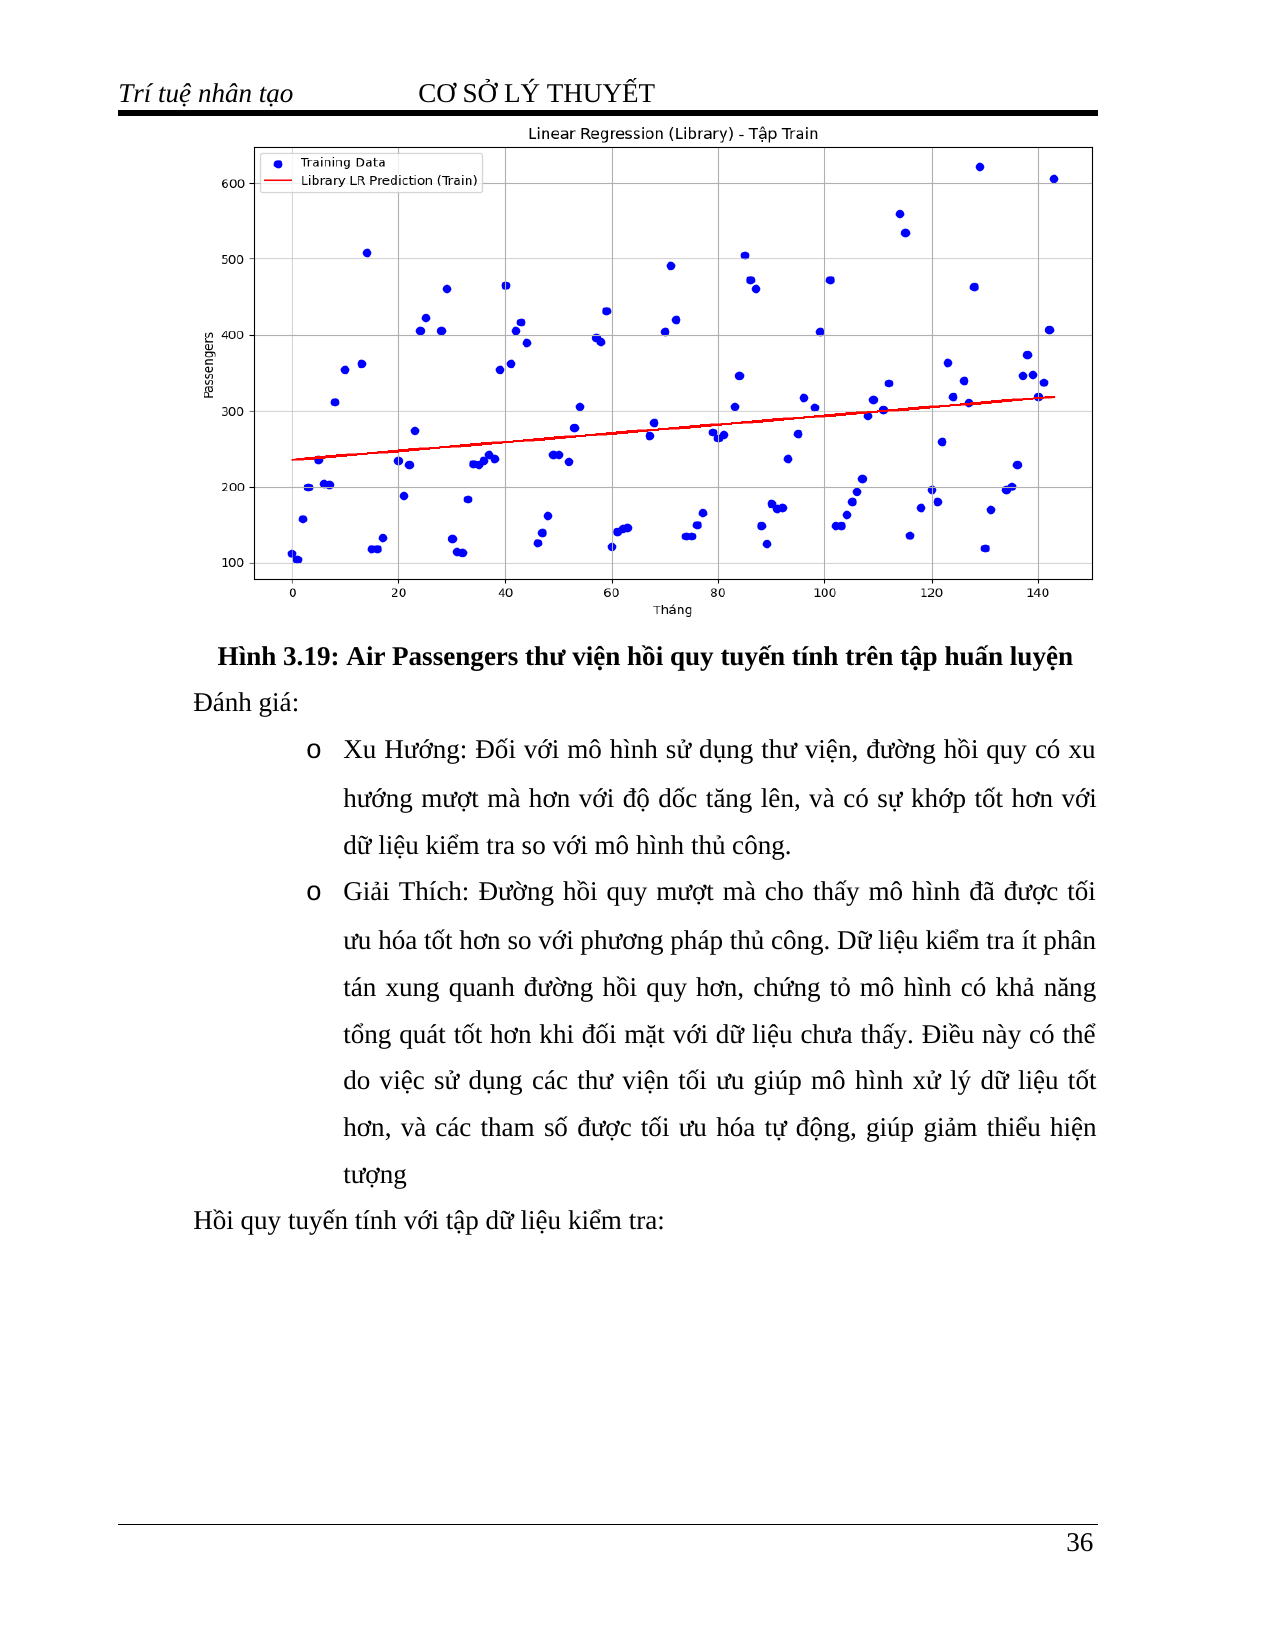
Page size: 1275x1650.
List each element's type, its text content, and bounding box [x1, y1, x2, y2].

list Xu Hướng: Đối với mô hình sử dụng thư viện, đường hồi quy có xu hướng mượt mà hơn với độ dốc tăng lên, và có sự khớp tốt hơn với dữ liệu kiểm tra so với mô hình thủ công. [306, 733, 1098, 860]
list Giải Thích: Đường hồi quy mượt mà cho thấy mô hình đã được tối ưu hóa tốt hơn so với phương pháp thủ công. Dữ liệu kiểm tra ít phân tán xung quanh đường hồi quy hơn, chứng tỏ mô hình có khả năng tổng quát tốt hơn khi đối mặt với dữ liệu chưa thấy. Điều này có thể do việc sử dụng các thư viện tối ưu giúp mô hình xử lý dữ liệu tốt hơn, và các tham số được tối ưu hóa tự động, giúp giảm thiểu hiện tượng [306, 876, 1098, 1189]
text Đánh giá: [118, 687, 1098, 718]
text Hồi quy tuyến tính với tập dữ liệu kiểm tra: [118, 1204, 1098, 1236]
picture [193, 118, 1100, 625]
